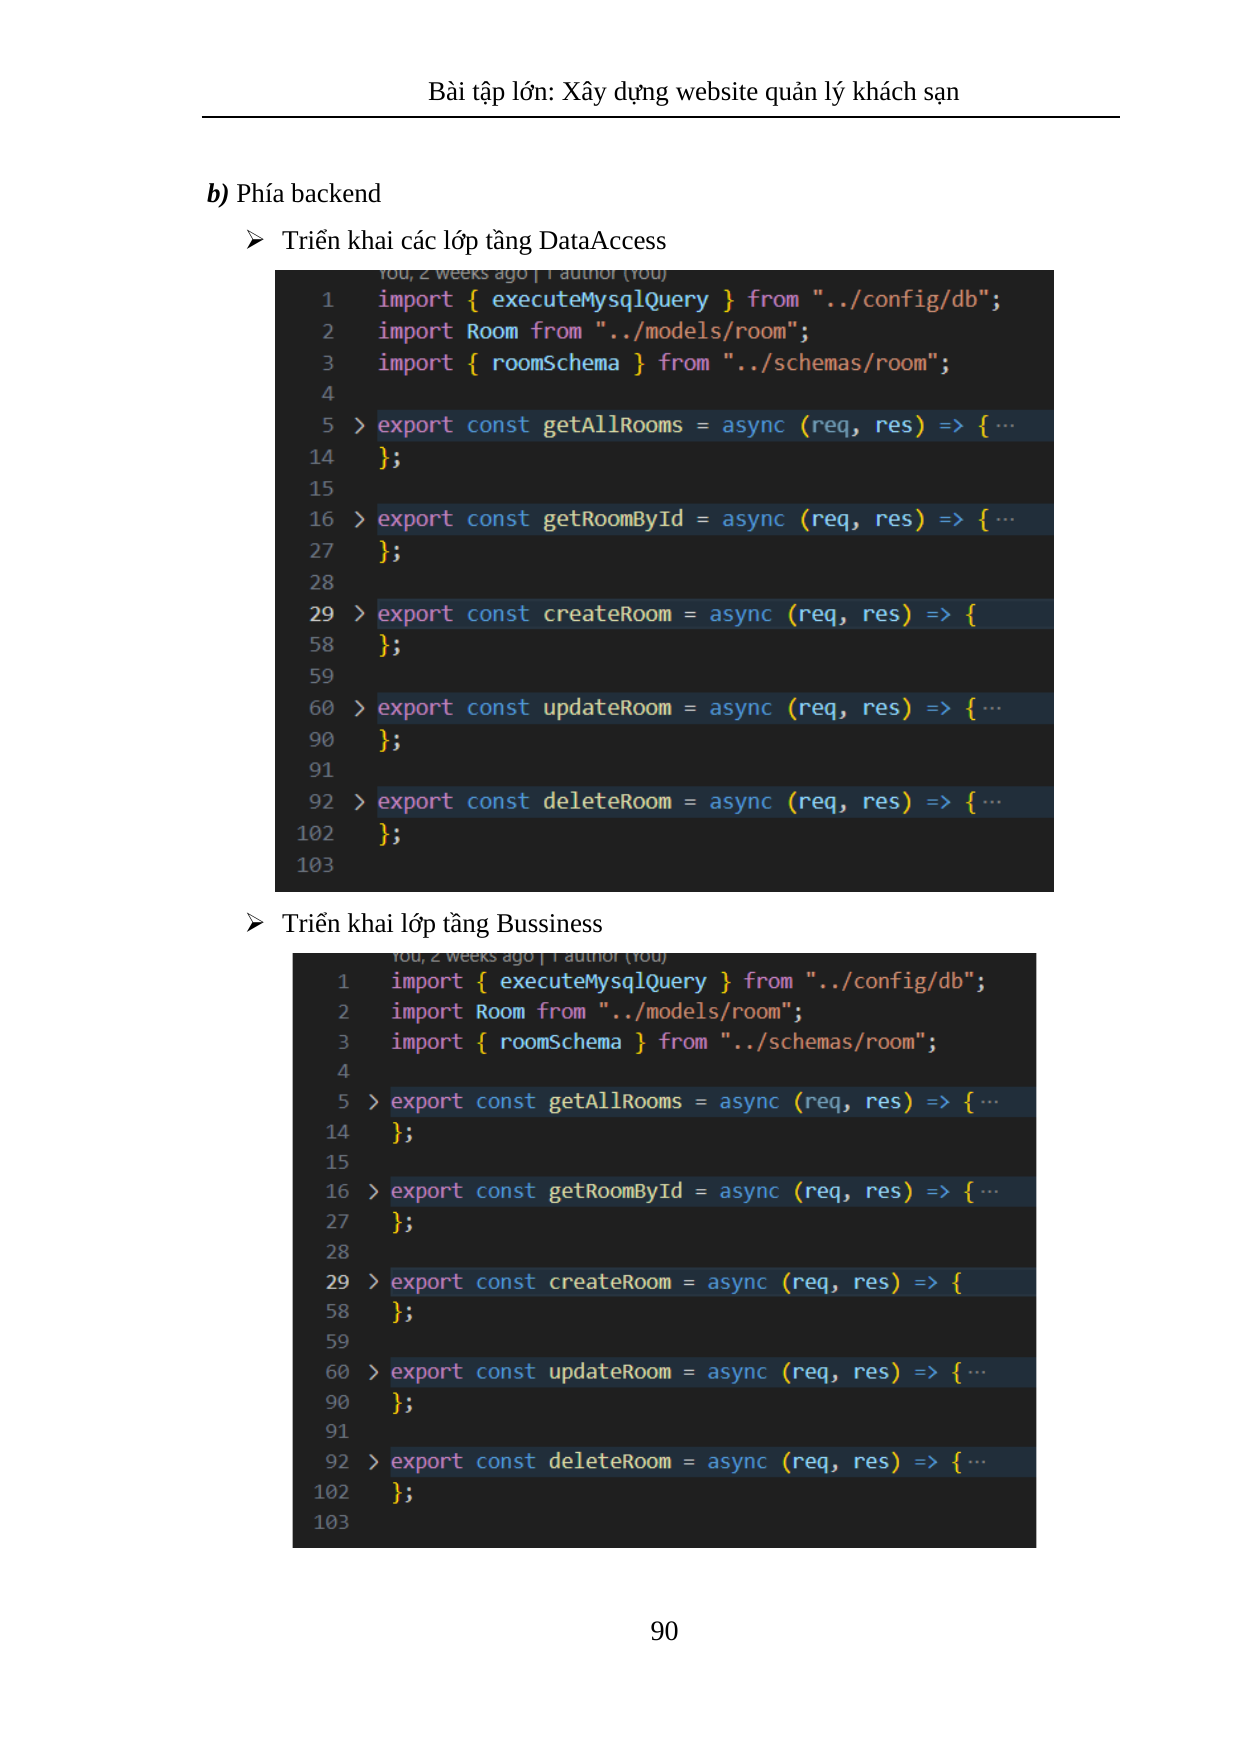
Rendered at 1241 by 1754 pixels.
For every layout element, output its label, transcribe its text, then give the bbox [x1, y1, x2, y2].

picture [292, 953, 1037, 1548]
list Triển khai các lớp tầng DataAccess [244, 224, 1122, 255]
list Triển khai lớp tầng Bussiness [244, 907, 1122, 938]
text Phía backend [207, 177, 1122, 208]
picture [275, 270, 1054, 892]
